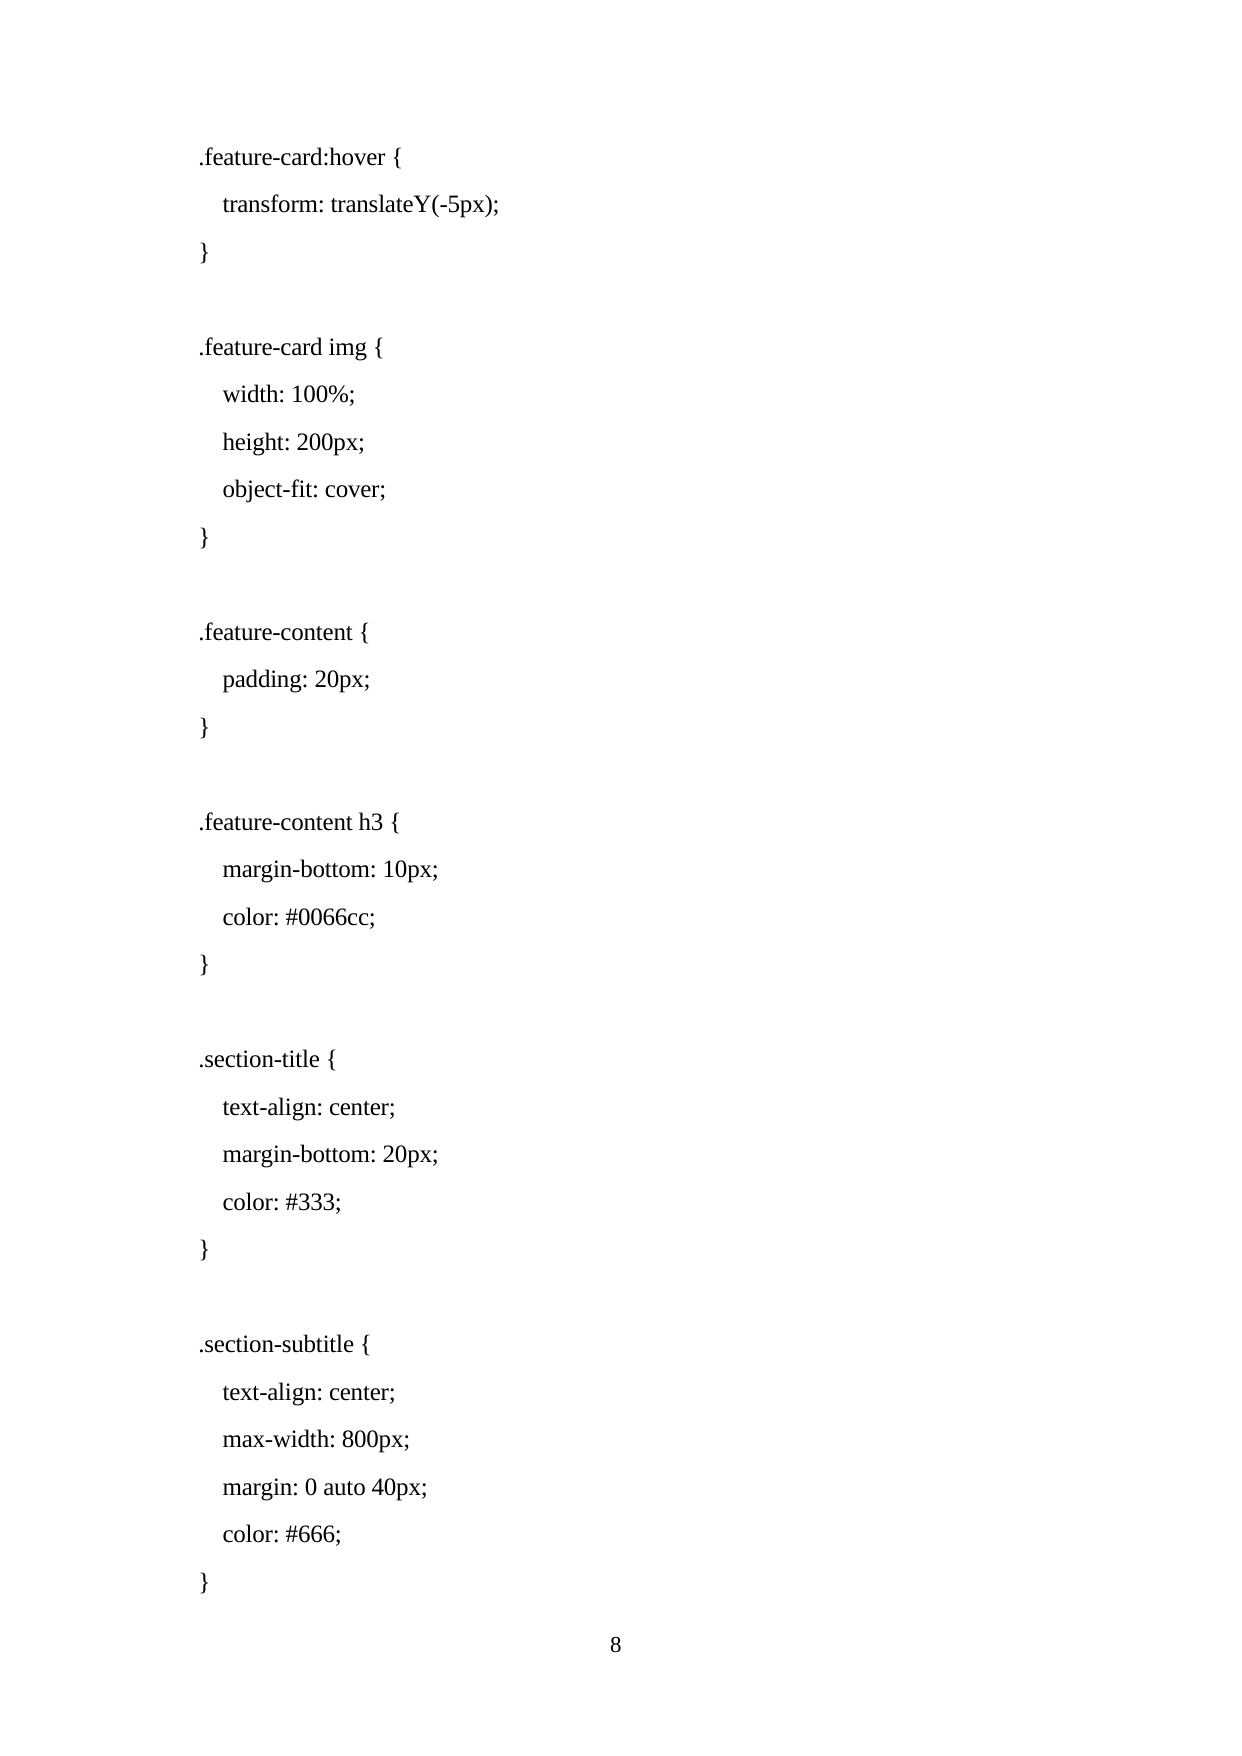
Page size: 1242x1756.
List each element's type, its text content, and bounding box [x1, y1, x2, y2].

text .feature-content { [150, 617, 1129, 645]
text color: #333; [150, 1187, 1129, 1215]
text margin-bottom: 20px; [150, 1139, 1129, 1168]
text } [150, 1567, 1129, 1595]
text } [150, 237, 1129, 265]
text text-align: center; [150, 1092, 1129, 1120]
text transform: translateY(-5px); [150, 189, 1129, 218]
text object-fit: cover; [150, 474, 1129, 503]
text } [150, 712, 1129, 740]
text .section-title { [150, 1044, 1129, 1073]
text } [150, 522, 1129, 550]
text margin-bottom: 10px; [150, 854, 1129, 883]
text text-align: center; [150, 1377, 1129, 1405]
text height: 200px; [150, 427, 1129, 455]
text .section-subtitle { [150, 1329, 1129, 1358]
text } [150, 949, 1129, 978]
text max-width: 800px; [150, 1424, 1129, 1453]
text padding: 20px; [150, 664, 1129, 693]
text margin: 0 auto 40px; [150, 1472, 1129, 1500]
text .feature-card:hover { [150, 142, 1129, 170]
text width: 100%; [150, 379, 1129, 408]
text color: #0066cc; [150, 902, 1129, 930]
text color: #666; [150, 1519, 1129, 1548]
text } [150, 1234, 1129, 1263]
text .feature-content h3 { [150, 807, 1129, 835]
text .feature-card img { [150, 332, 1129, 360]
